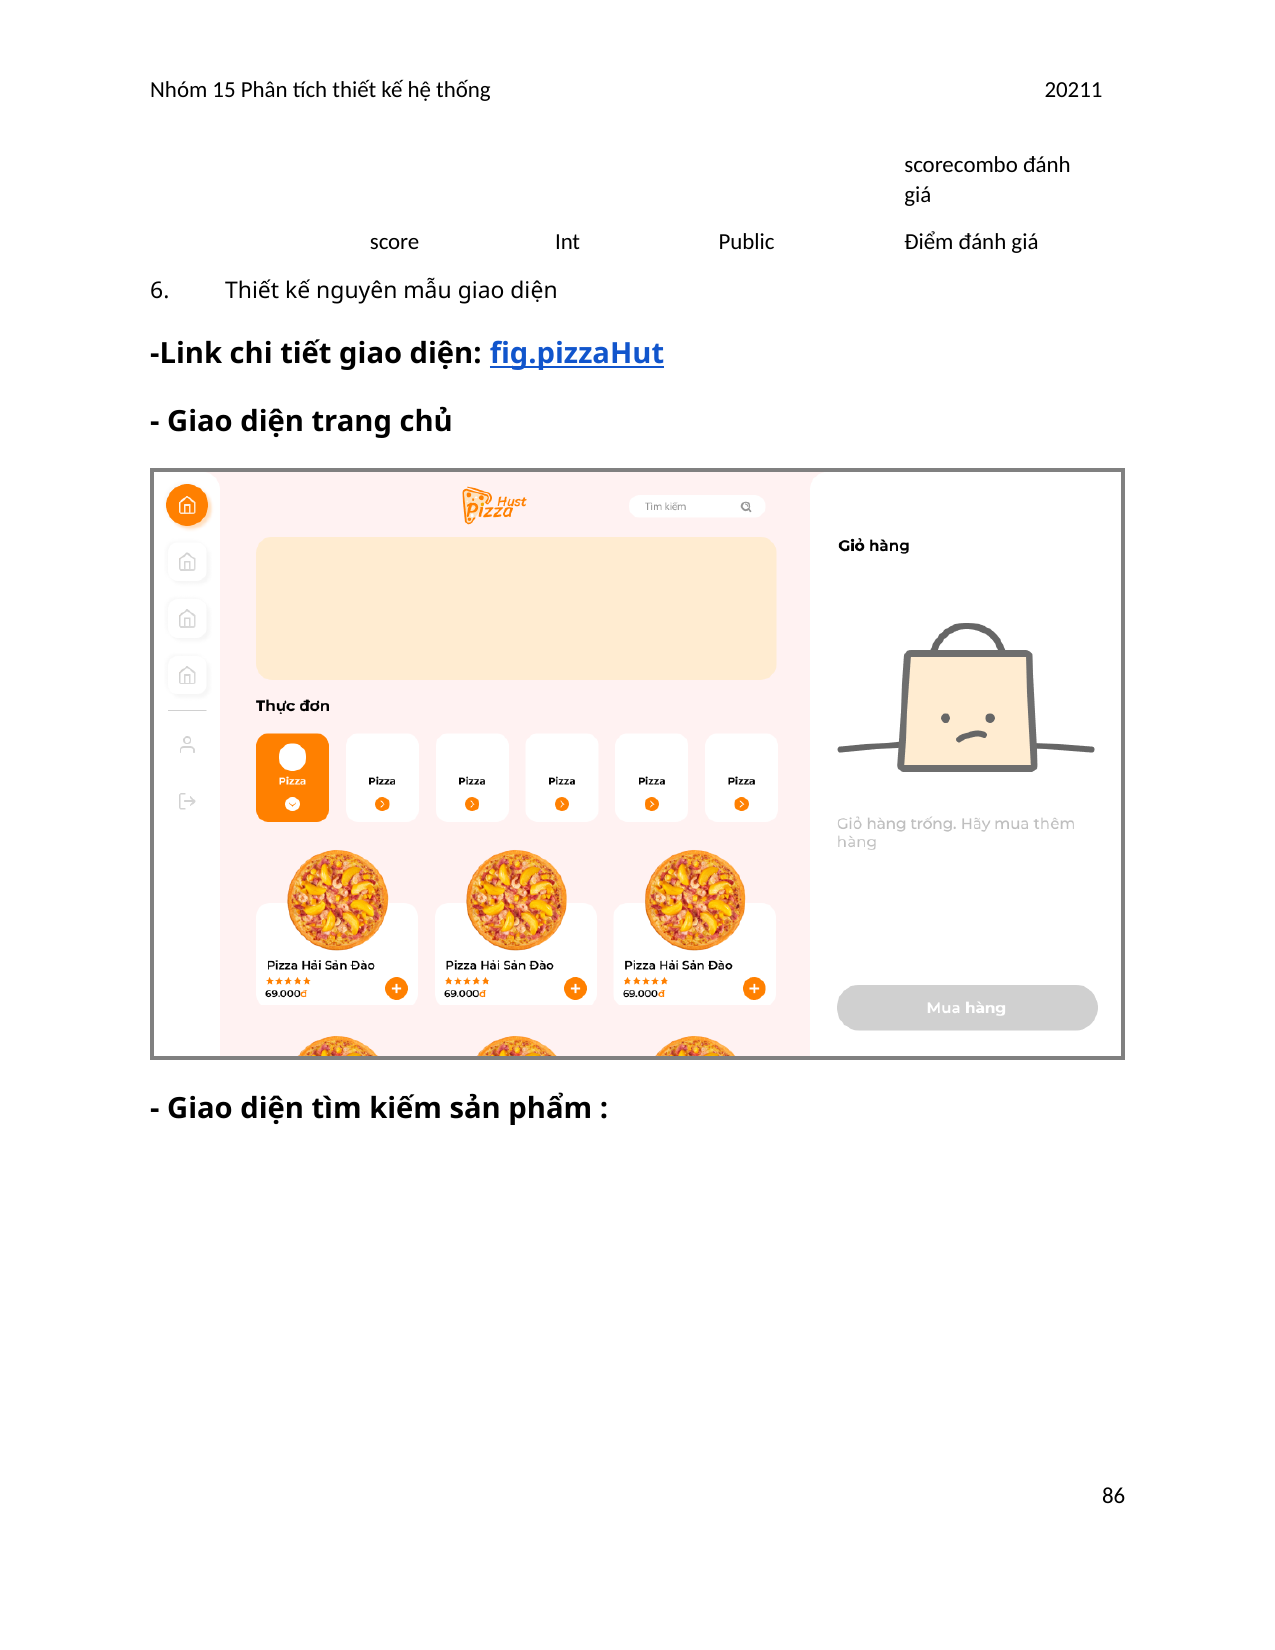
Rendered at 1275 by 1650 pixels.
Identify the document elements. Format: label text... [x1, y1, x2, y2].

text -Link chi tiết giao diện: fig.pizzaHut [150, 332, 1125, 372]
text - Giao diện tìm kiếm sản phẩm : [150, 1087, 1125, 1127]
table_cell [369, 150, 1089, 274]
list Thiết kế nguyên mẫu giao diện [150, 274, 1125, 305]
text - Giao diện trang chủ [150, 400, 1125, 440]
picture [154, 472, 1121, 1056]
